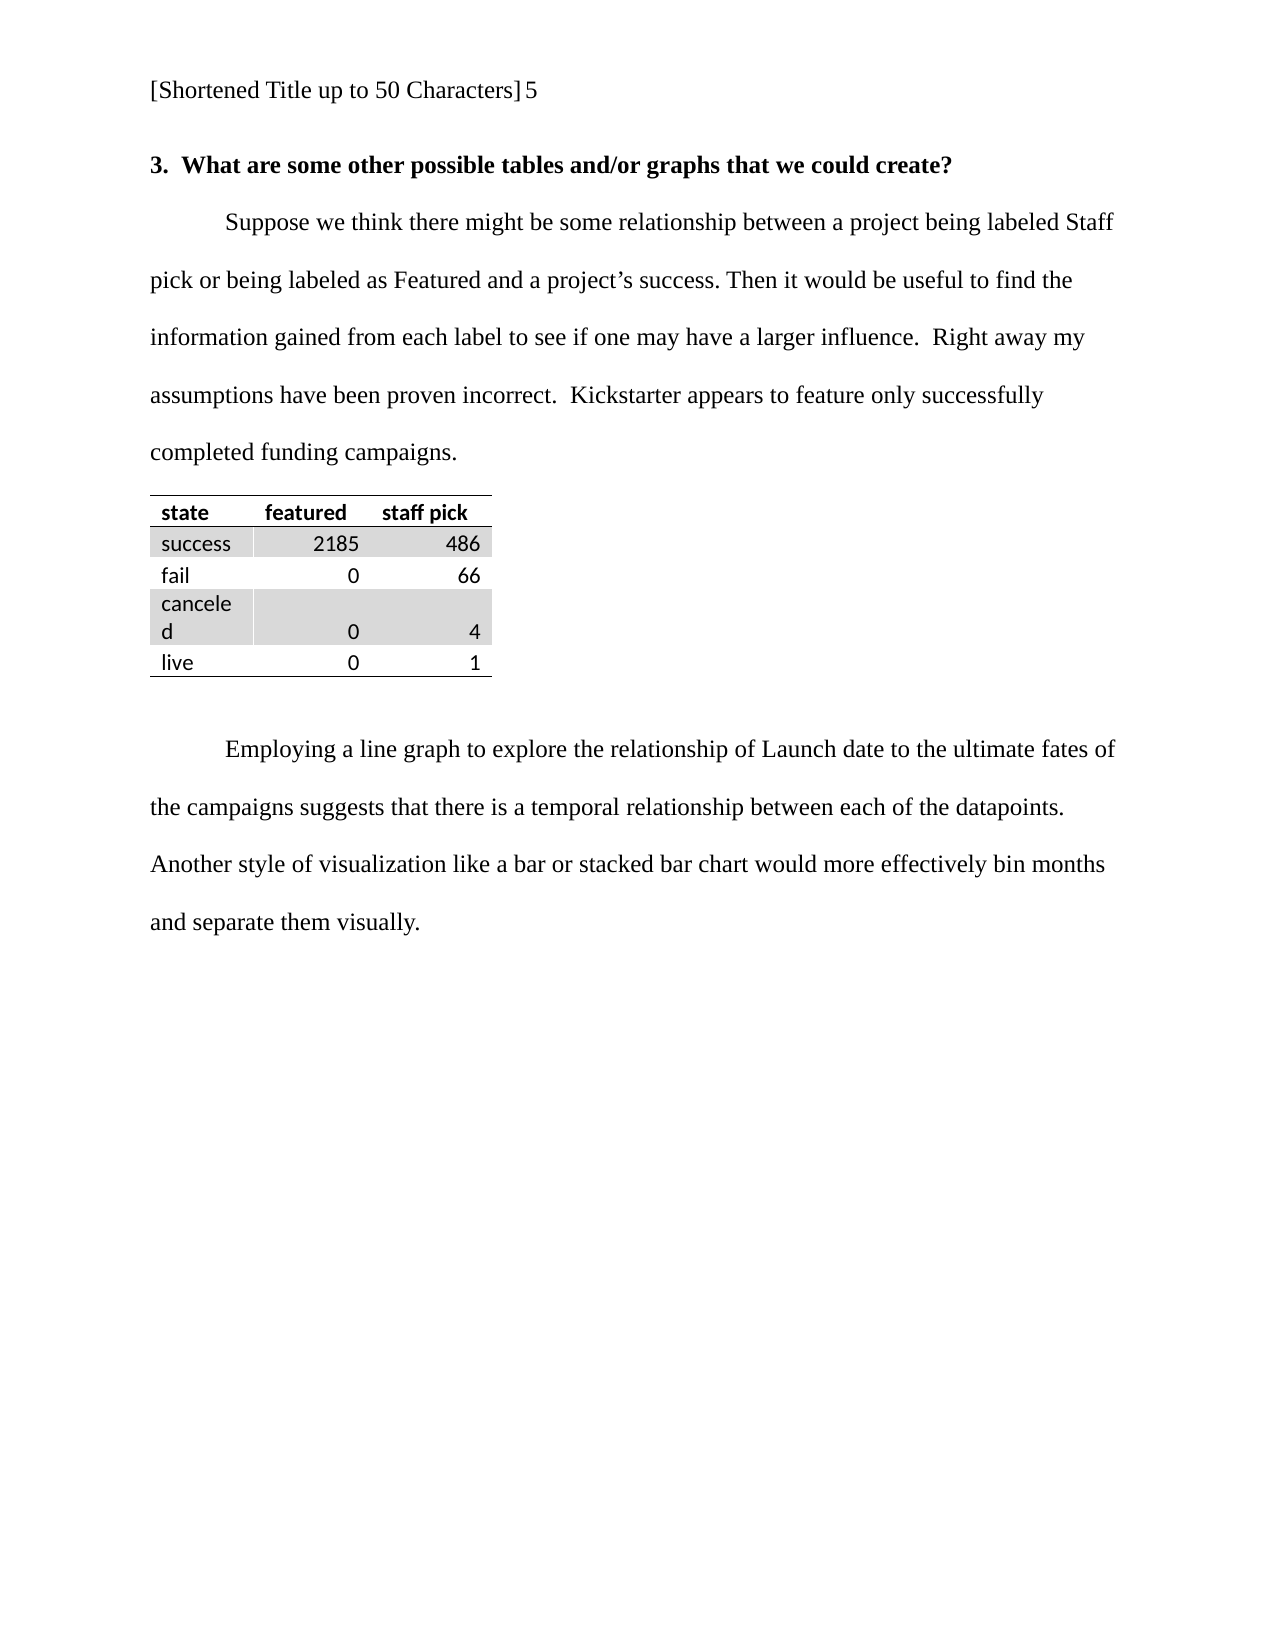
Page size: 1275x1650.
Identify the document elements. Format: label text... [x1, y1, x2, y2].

list Employing a line graph to explore the relationship of Launch date to the ultimate fates of the campaigns suggests that there is a temporal relationship between each of the datapoints. Another style of visualization like a bar or stacked bar chart would more effectively bin months and separate them visually. [150, 734, 1125, 936]
table_header featured [254, 496, 371, 526]
table_cell 0 [254, 645, 371, 676]
list Suppose we think there might be some relationship between a project being labeled Staff pick or being labeled as Featured and a project’s success. Then it would be useful to find the information gained from each label to see if one may have a larger influence. Right away my assumptions have been proven incorrect. Kickstarter appears to feature only successfully completed funding campaigns. [150, 207, 1125, 466]
table_cell 4 [371, 589, 492, 645]
table_cell success [150, 527, 253, 557]
table_cell 66 [371, 558, 492, 589]
table_cell 0 [254, 558, 371, 589]
table_cell 2185 [254, 527, 371, 557]
table_cell 0 [254, 589, 371, 645]
subtitle 3. What are some other possible tables and/or graphs that we could create? [150, 150, 1125, 179]
table_header state [150, 496, 253, 526]
table_cell fail [150, 558, 253, 589]
table_cell canceled [150, 589, 253, 645]
table_cell 486 [371, 527, 492, 557]
table_cell 1 [371, 645, 492, 676]
table_cell live [150, 645, 253, 676]
table_header staff pick [371, 496, 492, 526]
